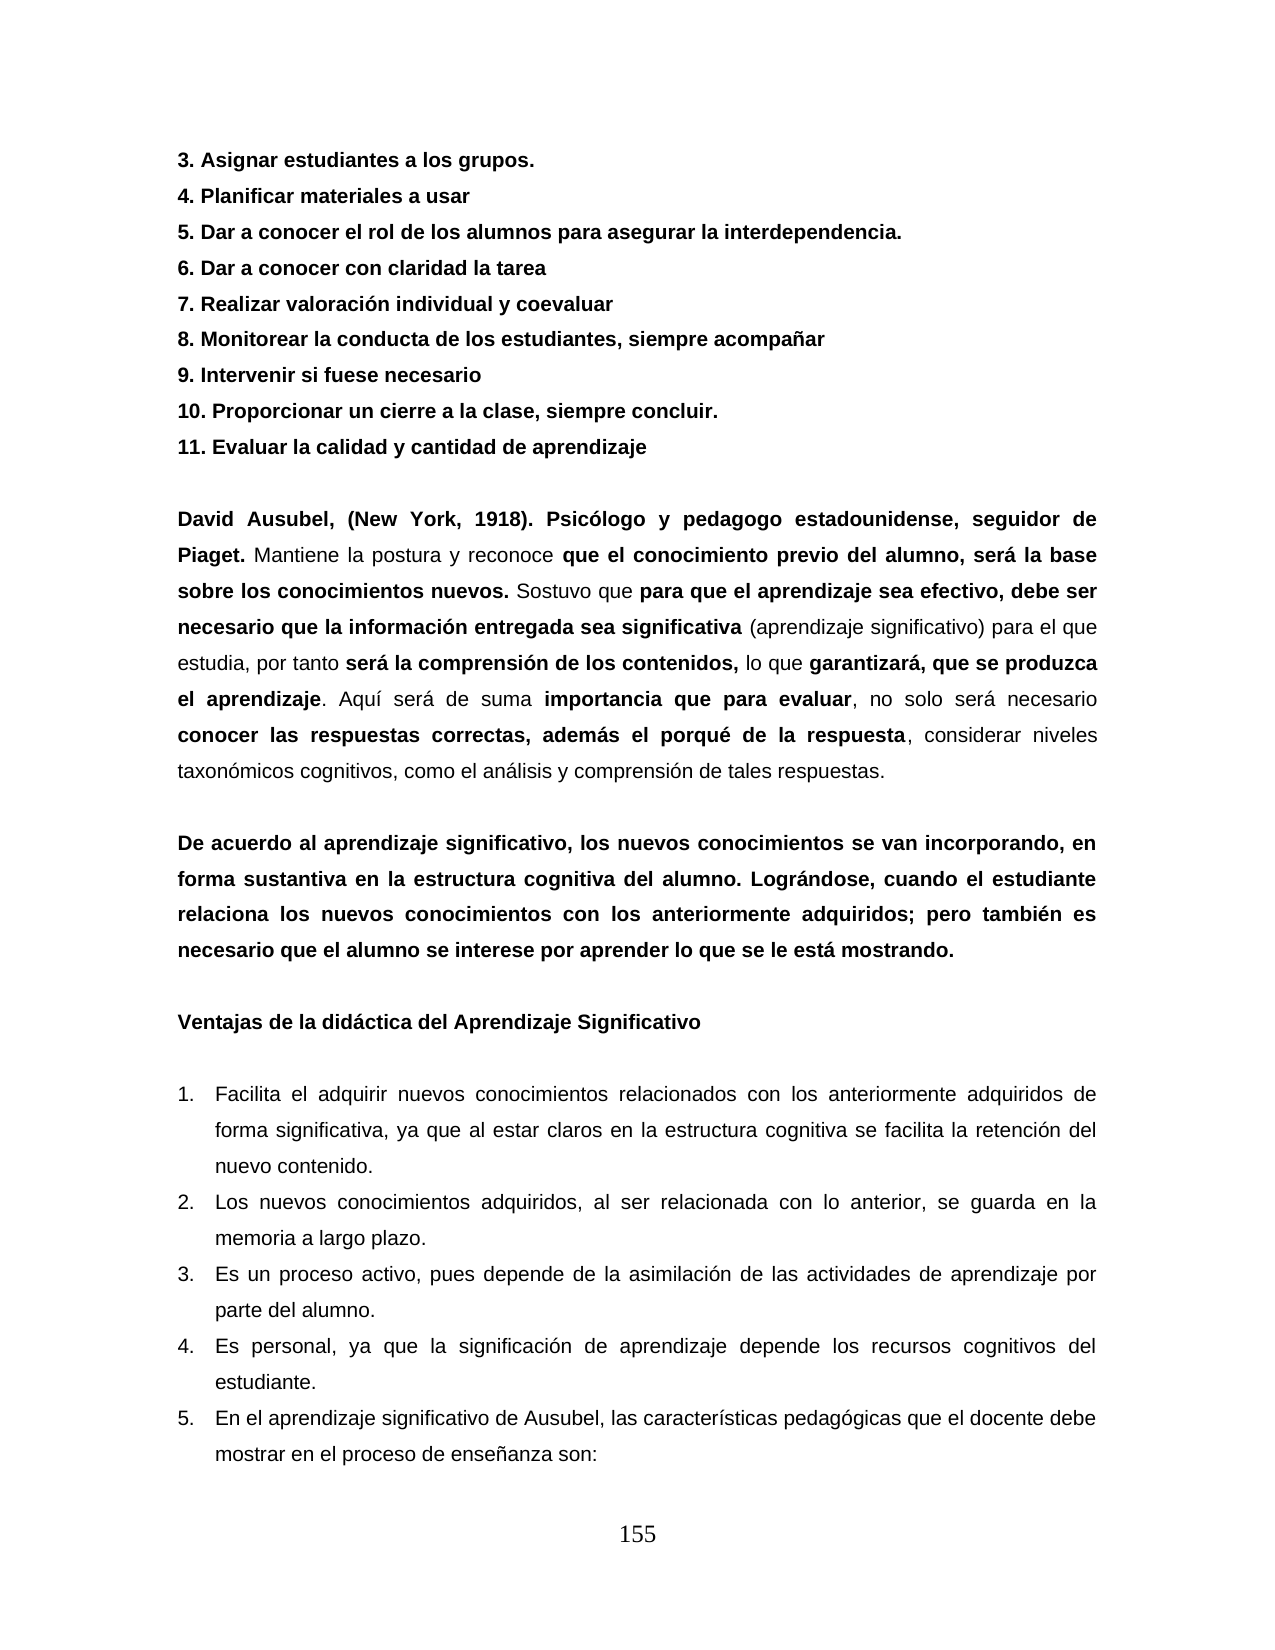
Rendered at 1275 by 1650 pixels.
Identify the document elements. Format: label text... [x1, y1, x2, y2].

list En el aprendizaje significativo de Ausubel, las características pedagógicas que el docente debe mostrar en el proceso de enseñanza son: [177, 1405, 1098, 1465]
list Facilita el adquirir nuevos conocimientos relacionados con los anteriormente adquiridos de forma significativa, ya que al estar claros en la estructura cognitiva se facilita la retención del nuevo contenido. [177, 1082, 1098, 1178]
text David Ausubel, (New York, 1918). Psicólogo y pedagogo estadounidense, seguidor de Piaget. Mantiene la postura y reconoce que el conocimiento previo del alumno, será la base sobre los conocimientos nuevos. Sostuvo que para que el aprendizaje sea efectivo, debe ser necesario que la información entregada sea significativa (aprendizaje significativo) para el que estudia, por tanto será la comprensión de los contenidos, lo que garantizará, que se produzca el aprendizaje. Aquí será de suma importancia que para evaluar, no solo será necesario conocer las respuestas correctas, además el porqué de la respuesta, considerar niveles taxonómicos cognitivos, como el análisis y comprensión de tales respuestas. [177, 507, 1098, 782]
text 7. Realizar valoración individual y coevaluar [177, 291, 1098, 315]
text 3. Asignar estudiantes a los grupos. [177, 148, 1098, 172]
list Es personal, ya que la significación de aprendizaje depende los recursos cognitivos del estudiante. [177, 1333, 1098, 1393]
text Ventajas de la didáctica del Aprendizaje Significativo [177, 1010, 1098, 1034]
list Es un proceso activo, pues depende de la asimilación de las actividades de aprendizaje por parte del alumno. [177, 1262, 1098, 1322]
text 5. Dar a conocer el rol de los alumnos para asegurar la interdependencia. [177, 219, 1098, 243]
text 10. Proporcionar un cierre a la clase, siempre concluir. [177, 399, 1098, 423]
text 11. Evaluar la calidad y cantidad de aprendizaje [177, 435, 1098, 459]
text 6. Dar a conocer con claridad la tarea [177, 255, 1098, 279]
list Los nuevos conocimientos adquiridos, al ser relacionada con lo anterior, se guarda en la memoria a largo plazo. [177, 1190, 1098, 1250]
text 8. Monitorear la conducta de los estudiantes, siempre acompañar [177, 327, 1098, 351]
text De acuerdo al aprendizaje significativo, los nuevos conocimientos se van incorporando, en forma sustantiva en la estructura cognitiva del alumno. Lográndose, cuando el estudiante relaciona los nuevos conocimientos con los anteriormente adquiridos; pero también es necesario que el alumno se interese por aprender lo que se le está mostrando. [177, 830, 1098, 962]
text 4. Planificar materiales a usar [177, 183, 1098, 207]
text 9. Intervenir si fuese necesario [177, 363, 1098, 387]
